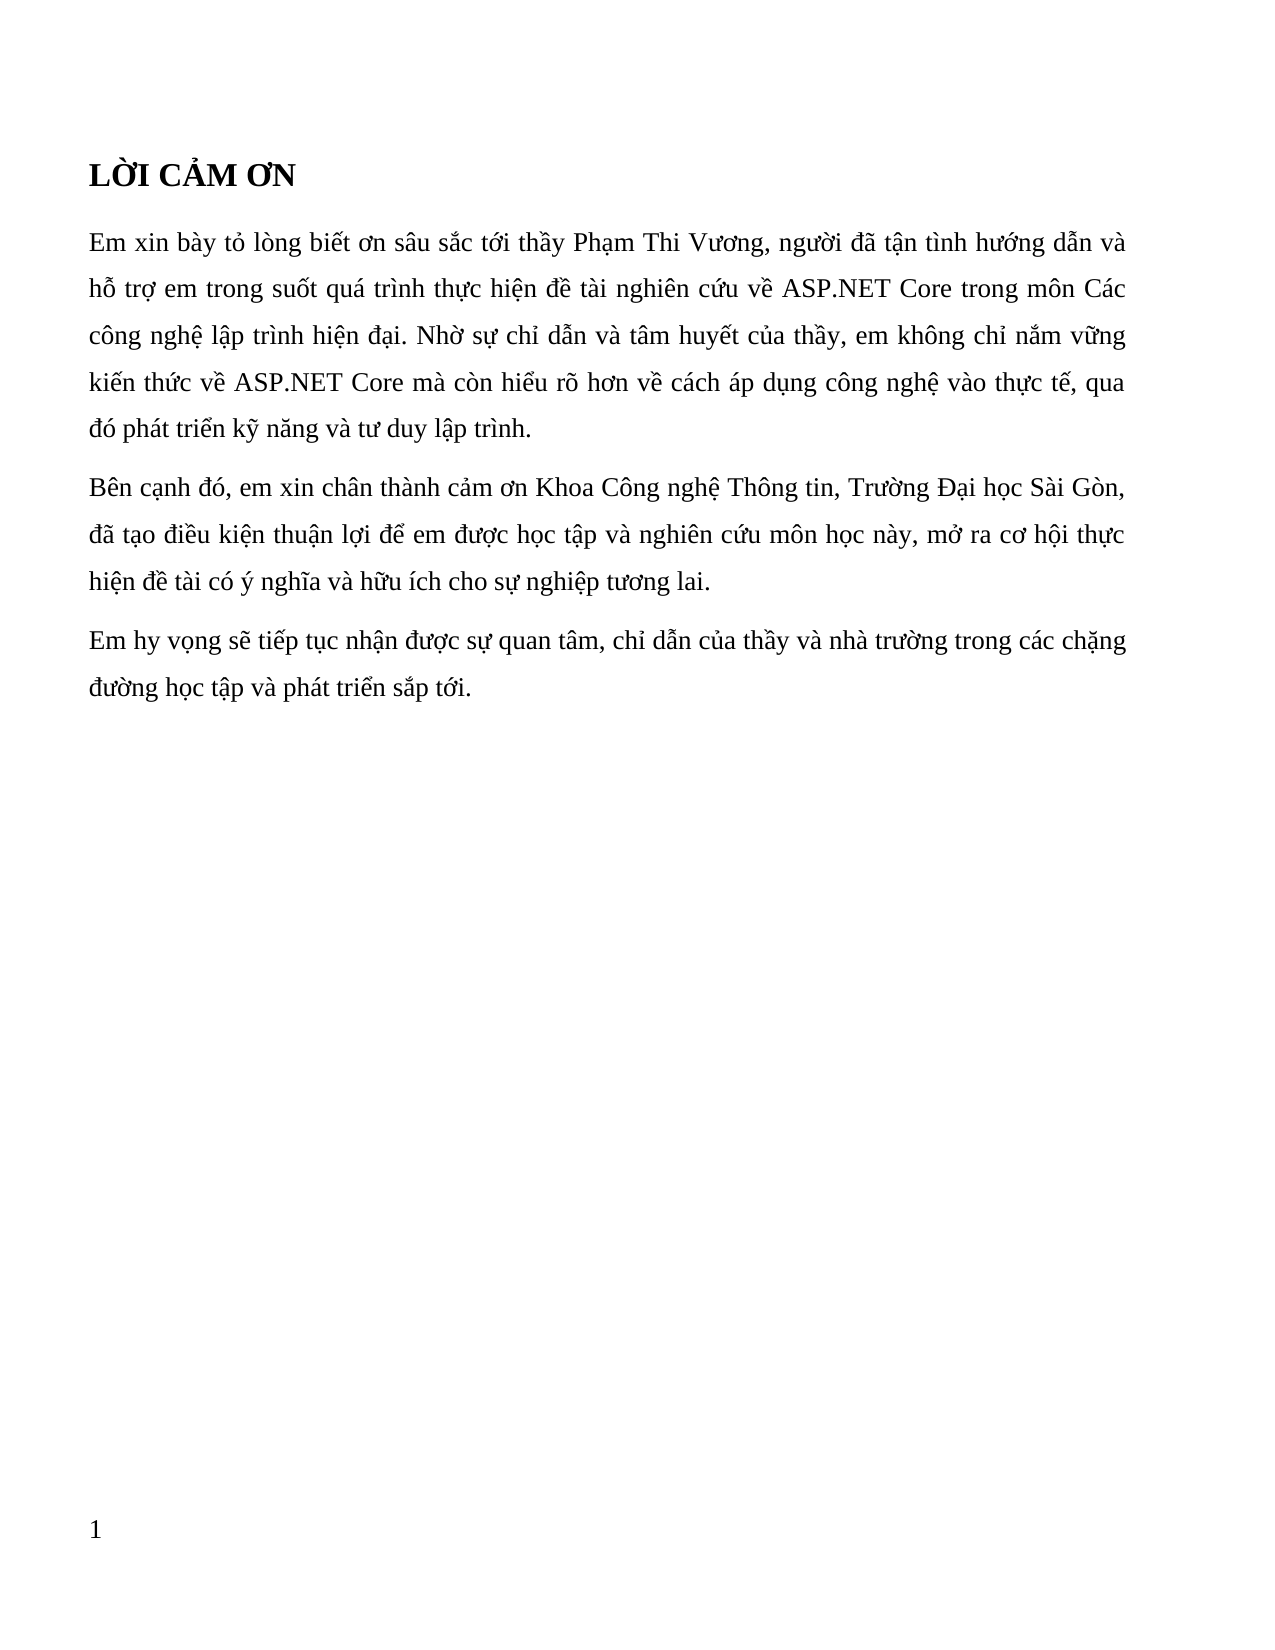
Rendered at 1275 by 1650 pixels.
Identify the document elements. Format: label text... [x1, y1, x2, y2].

text Em xin bày tỏ lòng biết ơn sâu sắc tới thầy Phạm Thi Vương, người đã tận tình hướng dẫn và hỗ trợ em trong suốt quá trình thực hiện đề tài nghiên cứu về ASP.NET Core trong môn Các công nghệ lập trình hiện đại. Nhờ sự chỉ dẫn và tâm huyết của thầy, em không chỉ nắm vững kiến thức về ASP.NET Core mà còn hiểu rõ hơn về cách áp dụng công nghệ vào thực tế, qua đó phát triển kỹ năng và tư duy lập trình. [89, 226, 1127, 443]
text Bên cạnh đó, em xin chân thành cảm ơn Khoa Công nghệ Thông tin, Trường Đại học Sài Gòn, đã tạo điều kiện thuận lợi để em được học tập và nghiên cứu môn học này, mở ra cơ hội thực hiện đề tài có ý nghĩa và hữu ích cho sự nghiệp tương lai. [89, 471, 1127, 596]
text Em hy vọng sẽ tiếp tục nhận được sự quan tâm, chỉ dẫn của thầy và nhà trường trong các chặng đường học tập và phát triển sắp tới. [89, 624, 1127, 702]
subtitle LỜI CẢM ƠN [89, 156, 1127, 194]
